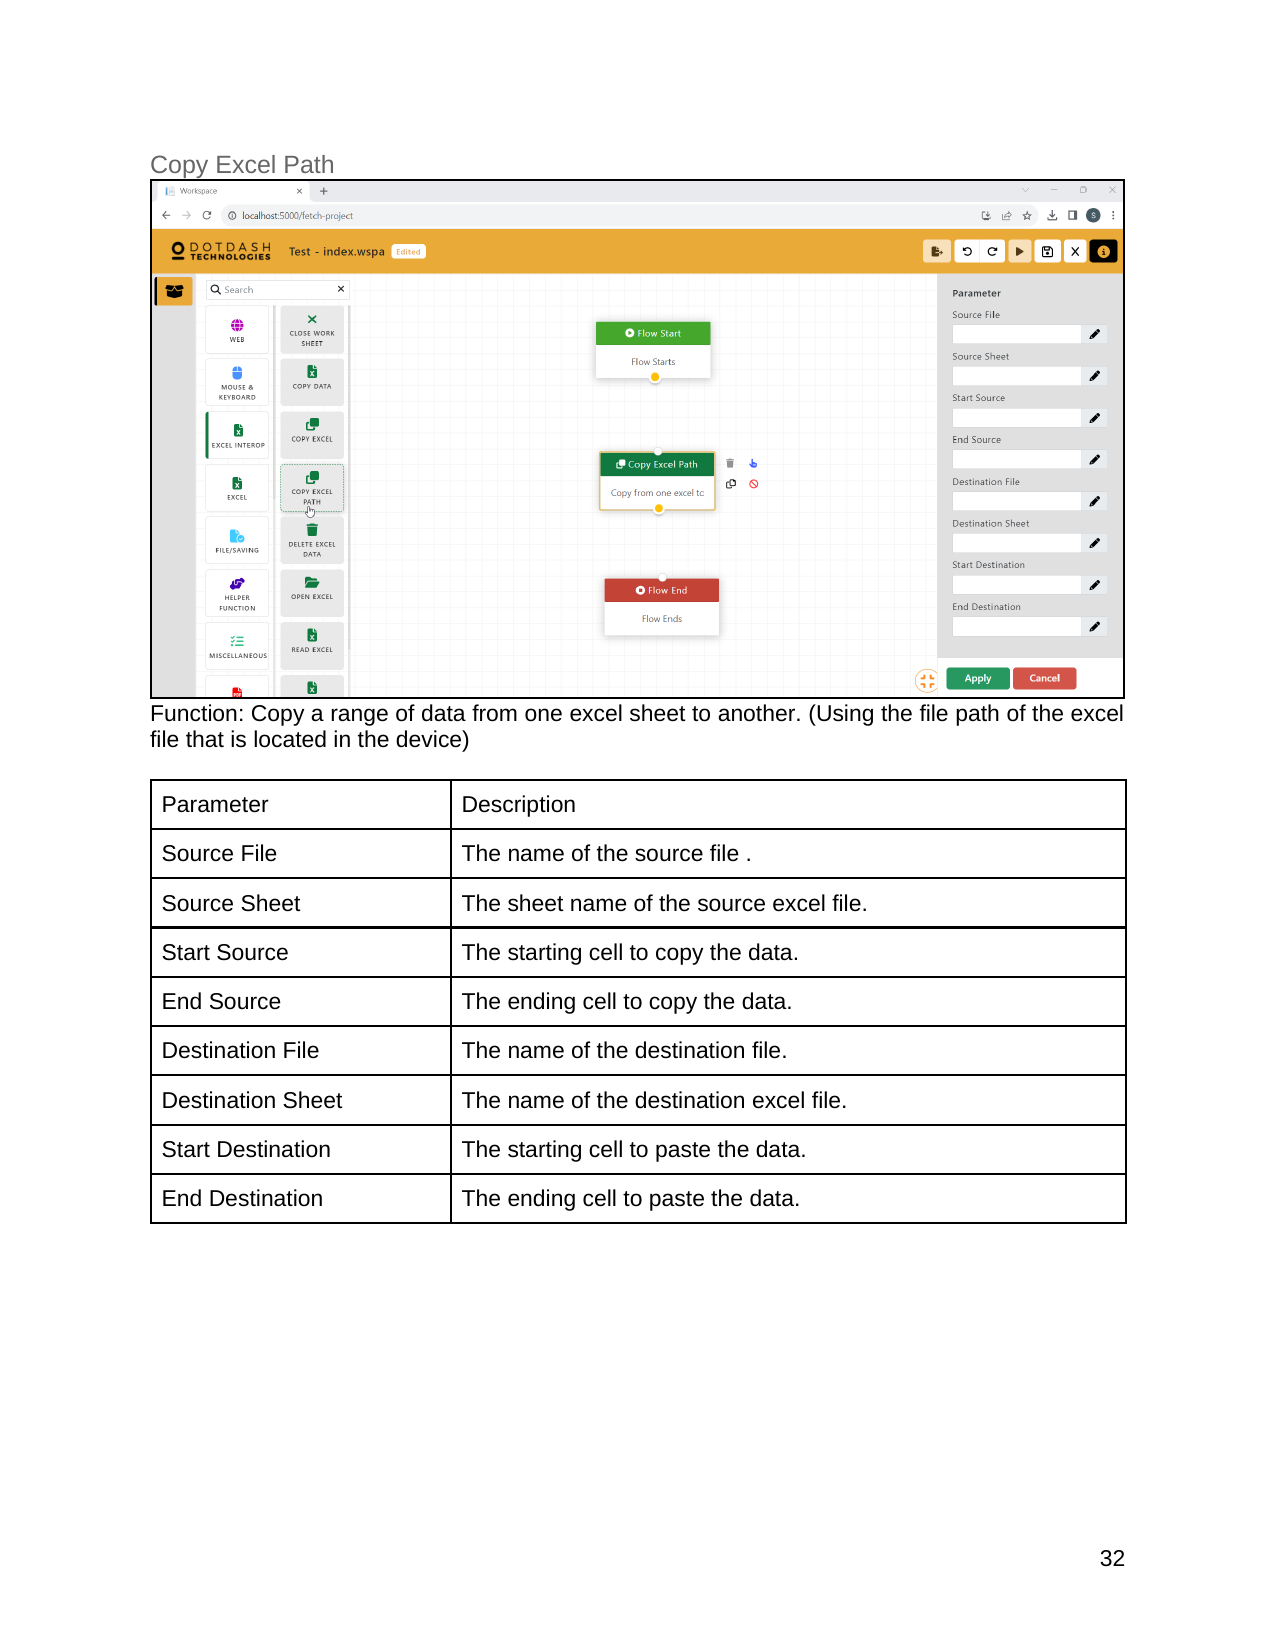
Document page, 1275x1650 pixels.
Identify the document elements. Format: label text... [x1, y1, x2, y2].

table_cell The starting cell to paste the data. [452, 1126, 1125, 1173]
table_cell The starting cell to copy the data. [452, 929, 1125, 976]
table_cell The ending cell to paste the data. [452, 1175, 1125, 1222]
subtitle Copy Excel Path [150, 150, 1125, 179]
text Function: Copy a range of data from one excel sheet to another. (Using the file path of the excel file that is located in the device) [150, 699, 1125, 752]
table_header Parameter [152, 781, 450, 828]
table_header Description [452, 781, 1125, 828]
table_cell Source Sheet [152, 879, 450, 926]
table_cell Source File [152, 830, 450, 877]
table_cell Start Destination [152, 1126, 450, 1173]
picture [152, 181, 1123, 697]
table_cell Destination Sheet [152, 1076, 450, 1123]
table_cell Start Source [152, 929, 450, 976]
table_cell End Source [152, 978, 450, 1025]
table_cell The name of the destination file. [452, 1027, 1125, 1074]
table_cell The ending cell to copy the data. [452, 978, 1125, 1025]
table_cell Destination File [152, 1027, 450, 1074]
table_cell The name of the destination excel file. [452, 1076, 1125, 1123]
table_cell The name of the source file . [452, 830, 1125, 877]
table_cell The sheet name of the source excel file. [452, 879, 1125, 926]
table_cell End Destination [152, 1175, 450, 1222]
